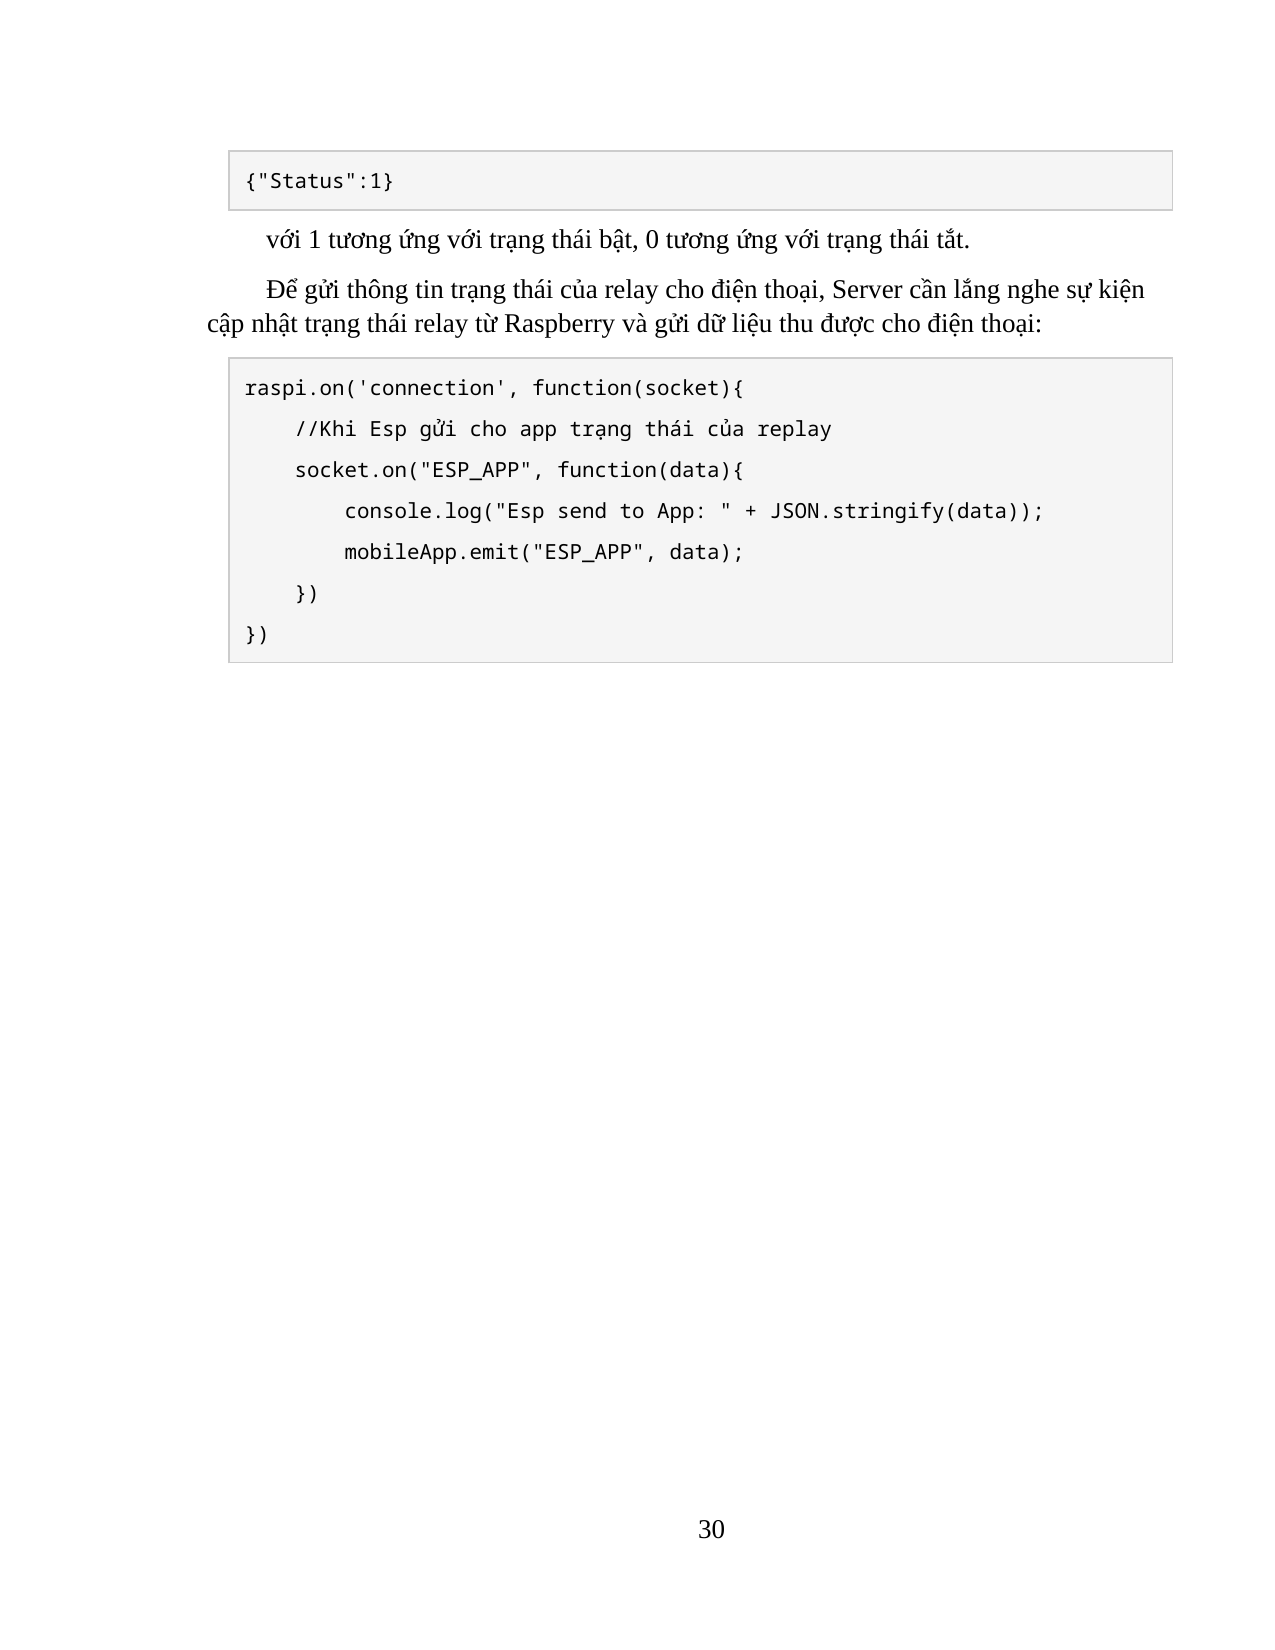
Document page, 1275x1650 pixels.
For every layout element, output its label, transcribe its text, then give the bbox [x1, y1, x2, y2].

text //Khi Esp gửi cho app trạng thái của replay [230, 398, 1172, 439]
text raspi.on('connection', function(socket){ [230, 359, 1172, 398]
text console.log("Esp send to App: " + JSON.stringify(data)); [230, 480, 1172, 521]
text socket.on("ESP_APP", function(data){ [230, 439, 1172, 480]
text Để gửi thông tin trạng thái của relay cho điện thoại, Server cần lắng nghe sự kiện cập nhật trạng thái relay từ Raspberry và gửi dữ liệu thu được cho điện thoại: [207, 273, 1157, 338]
text mobileApp.emit("ESP_APP", data); [230, 521, 1172, 562]
text với 1 tương ứng với trạng thái bật, 0 tương ứng với trạng thái tắt. [207, 223, 1157, 254]
text }) [230, 603, 1172, 662]
text {"Status":1} [230, 152, 1172, 209]
text }) [230, 562, 1172, 603]
